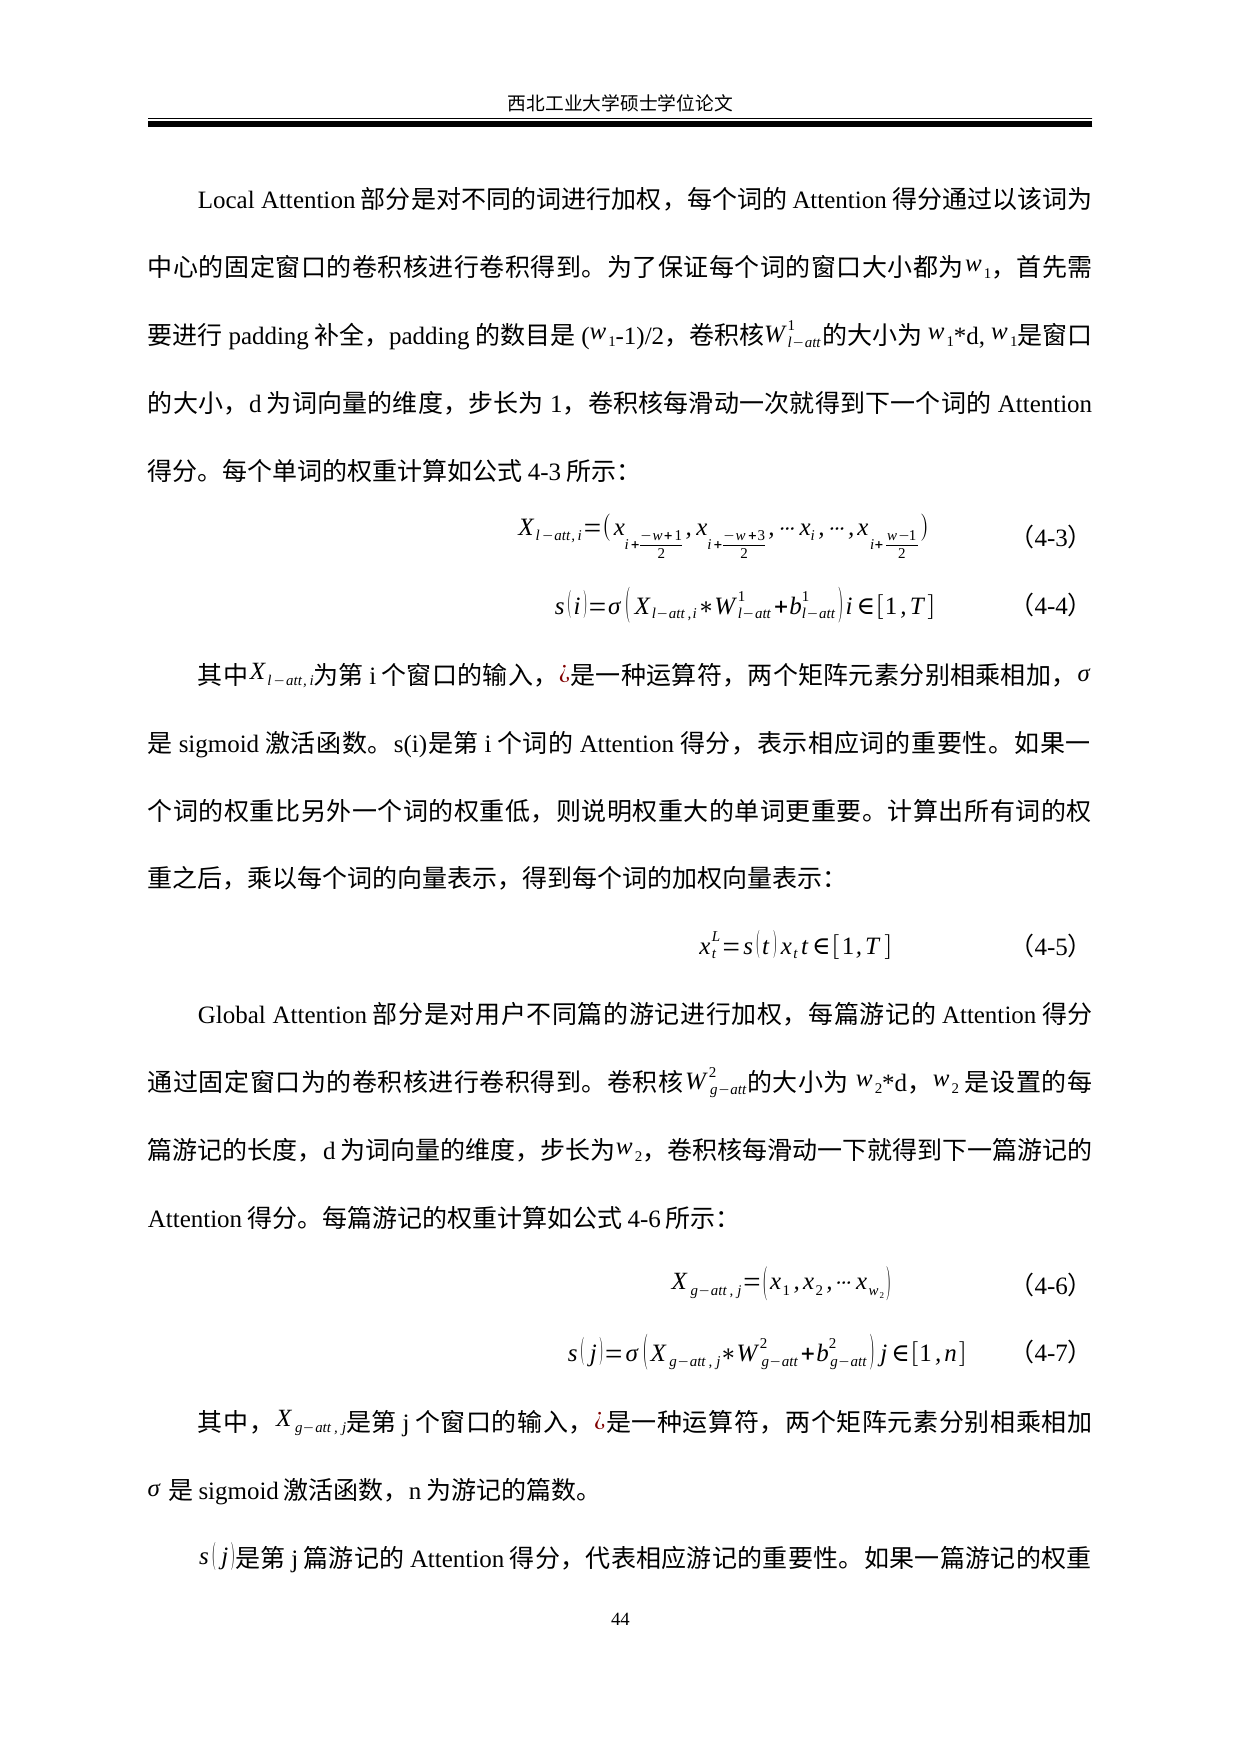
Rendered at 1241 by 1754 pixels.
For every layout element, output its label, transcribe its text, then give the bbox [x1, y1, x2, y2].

text （4-3） [148, 503, 1092, 571]
text （4-7） [148, 1318, 1092, 1386]
text 其中为第i个窗口的输入，是一种运算符，两个矩阵元素分别相乘相加， 是sigmoid激活函数。s(i)是第i个词的Attention得分，表示相应词的重要性。如果一个词的权重比另外一个词的权重低，则说明权重大的单词更重要。计算出所有词的权重之后，乘以每个词的向量表示，得到每个词的加权向量表示： [148, 639, 1092, 911]
text （4-5） [148, 911, 1092, 979]
text Global Attention部分是对用户不同篇的游记进行加权，每篇游记的Attention得分通过固定窗口为的卷积核进行卷积得到。卷积核的大小为 *d， 是设置的每篇游记的长度，d为词向量的维度，步长为，卷积核每滑动一下就得到下一篇游记的Attention得分。每篇游记的权重计算如公式4-6所示： [148, 979, 1092, 1251]
text Local Attention部分是对不同的词进行加权，每个词的Attention得分通过以该词为中心的固定窗口的卷积核进行卷积得到。为了保证每个词的窗口大小都为，首先需要进行 padding补全，padding 的数目是 (-1)/2，卷积核的大小为 *d, 是窗口的大小，d为词向量的维度，步长为1，卷积核每滑动一次就得到下一个词的Attention得分。每个单词的权重计算如公式4-3所示： [148, 164, 1092, 503]
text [148, 1522, 1092, 1590]
text （4-4） [148, 571, 1092, 639]
text （4-6） [148, 1251, 1092, 1318]
text 其中，是第j个窗口的输入，是一种运算符，两个矩阵元素分别相乘相加， 是sigmoid激活函数，n为游记的篇数。 [148, 1386, 1092, 1522]
